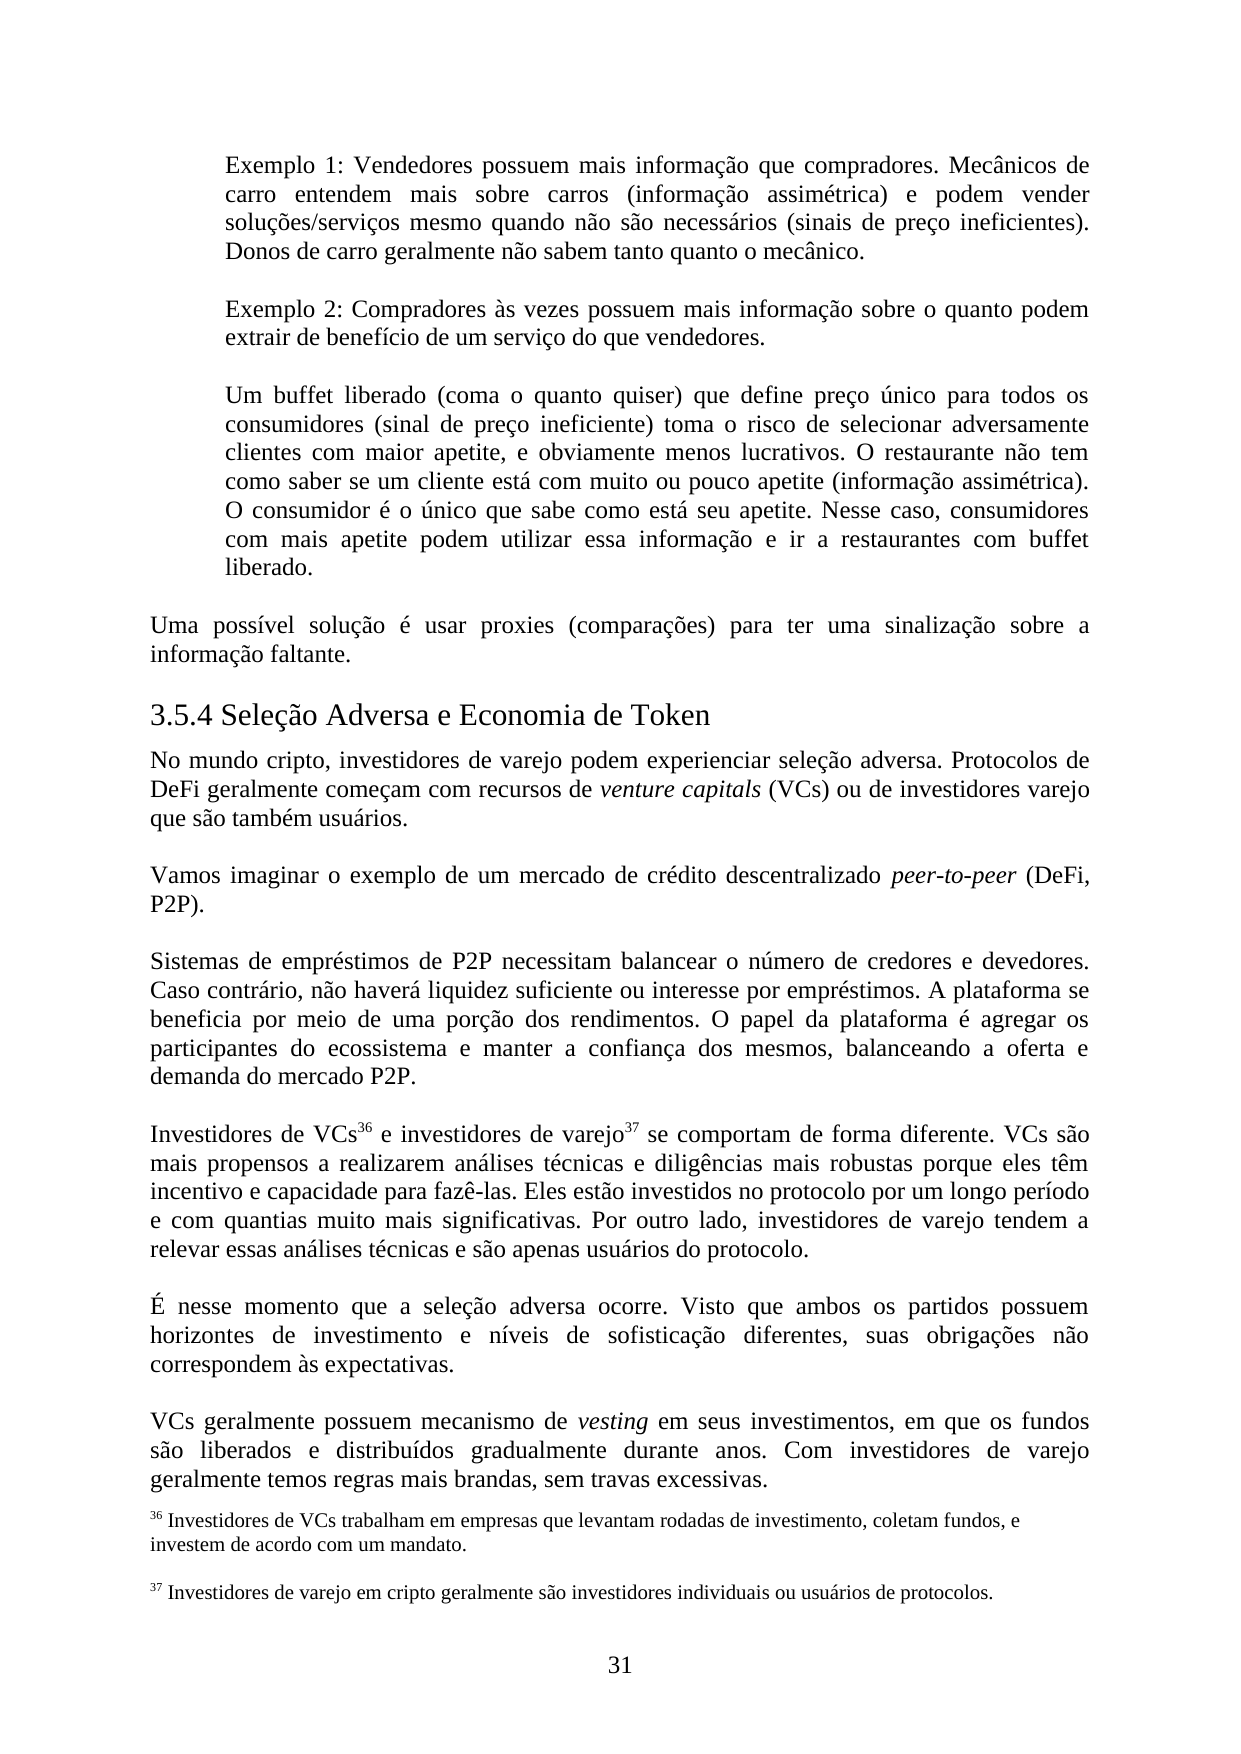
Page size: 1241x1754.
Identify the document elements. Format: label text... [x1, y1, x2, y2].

text Vamos imaginar o exemplo de um mercado de crédito descentralizado peer-to-peer (DeFi, P2P). [150, 860, 1090, 918]
subtitle Seleção Adversa e Economia de Token [150, 697, 1090, 733]
text Sistemas de empréstimos de P2P necessitam balancear o número de credores e devedores. Caso contrário, não haverá liquidez suficiente ou interesse por empréstimos. A plataforma se beneficia por meio de uma porção dos rendimentos. O papel da plataforma é agregar os participantes do ecossistema e manter a confiança dos mesmos, balanceando a oferta e demanda do mercado P2P. [150, 946, 1090, 1090]
text No mundo cripto, investidores de varejo podem experienciar seleção adversa. Protocolos de DeFi geralmente começam com recursos de venture capitals (VCs) ou de investidores varejo que são também usuários. [150, 745, 1090, 831]
text Investidores de VCs e investidores de varejo se comportam de forma diferente. VCs são mais propensos a realizarem análises técnicas e diligências mais robustas porque eles têm incentivo e capacidade para fazê-las. Eles estão investidos no protocolo por um longo período e com quantias muito mais significativas. Por outro lado, investidores de varejo tendem a relevar essas análises técnicas e são apenas usuários do protocolo. [150, 1119, 1090, 1263]
text VCs geralmente possuem mecanismo de vesting em seus investimentos, em que os fundos são liberados e distribuídos gradualmente durante anos. Com investidores de varejo geralmente temos regras mais brandas, sem travas excessivas. [150, 1406, 1090, 1493]
text Uma possível solução é usar proxies (comparações) para ter uma sinalização sobre a informação faltante. [150, 610, 1090, 667]
text Um buffet liberado (coma o quanto quiser) que define preço único para todos os consumidores (sinal de preço ineficiente) toma o risco de selecionar adversamente clientes com maior apetite, e obviamente menos lucrativos. O restaurante não tem como saber se um cliente está com muito ou pouco apetite (informação assimétrica). O consumidor é o único que sabe como está seu apetite. Nesse caso, consumidores com mais apetite podem utilizar essa informação e ir a restaurantes com buffet liberado. [225, 380, 1090, 581]
text Exemplo 2: Compradores às vezes possuem mais informação sobre o quanto podem extrair de benefício de um serviço do que vendedores. [225, 294, 1090, 351]
text Exemplo 1: Vendedores possuem mais informação que compradores. Mecânicos de carro entendem mais sobre carros (informação assimétrica) e podem vender soluções/serviços mesmo quando não são necessários (sinais de preço ineficientes). Donos de carro geralmente não sabem tanto quanto o mecânico. [225, 150, 1090, 265]
text É nesse momento que a seleção adversa ocorre. Visto que ambos os partidos possuem horizontes de investimento e níveis de sofisticação diferentes, suas obrigações não correspondem às expectativas. [150, 1291, 1090, 1378]
